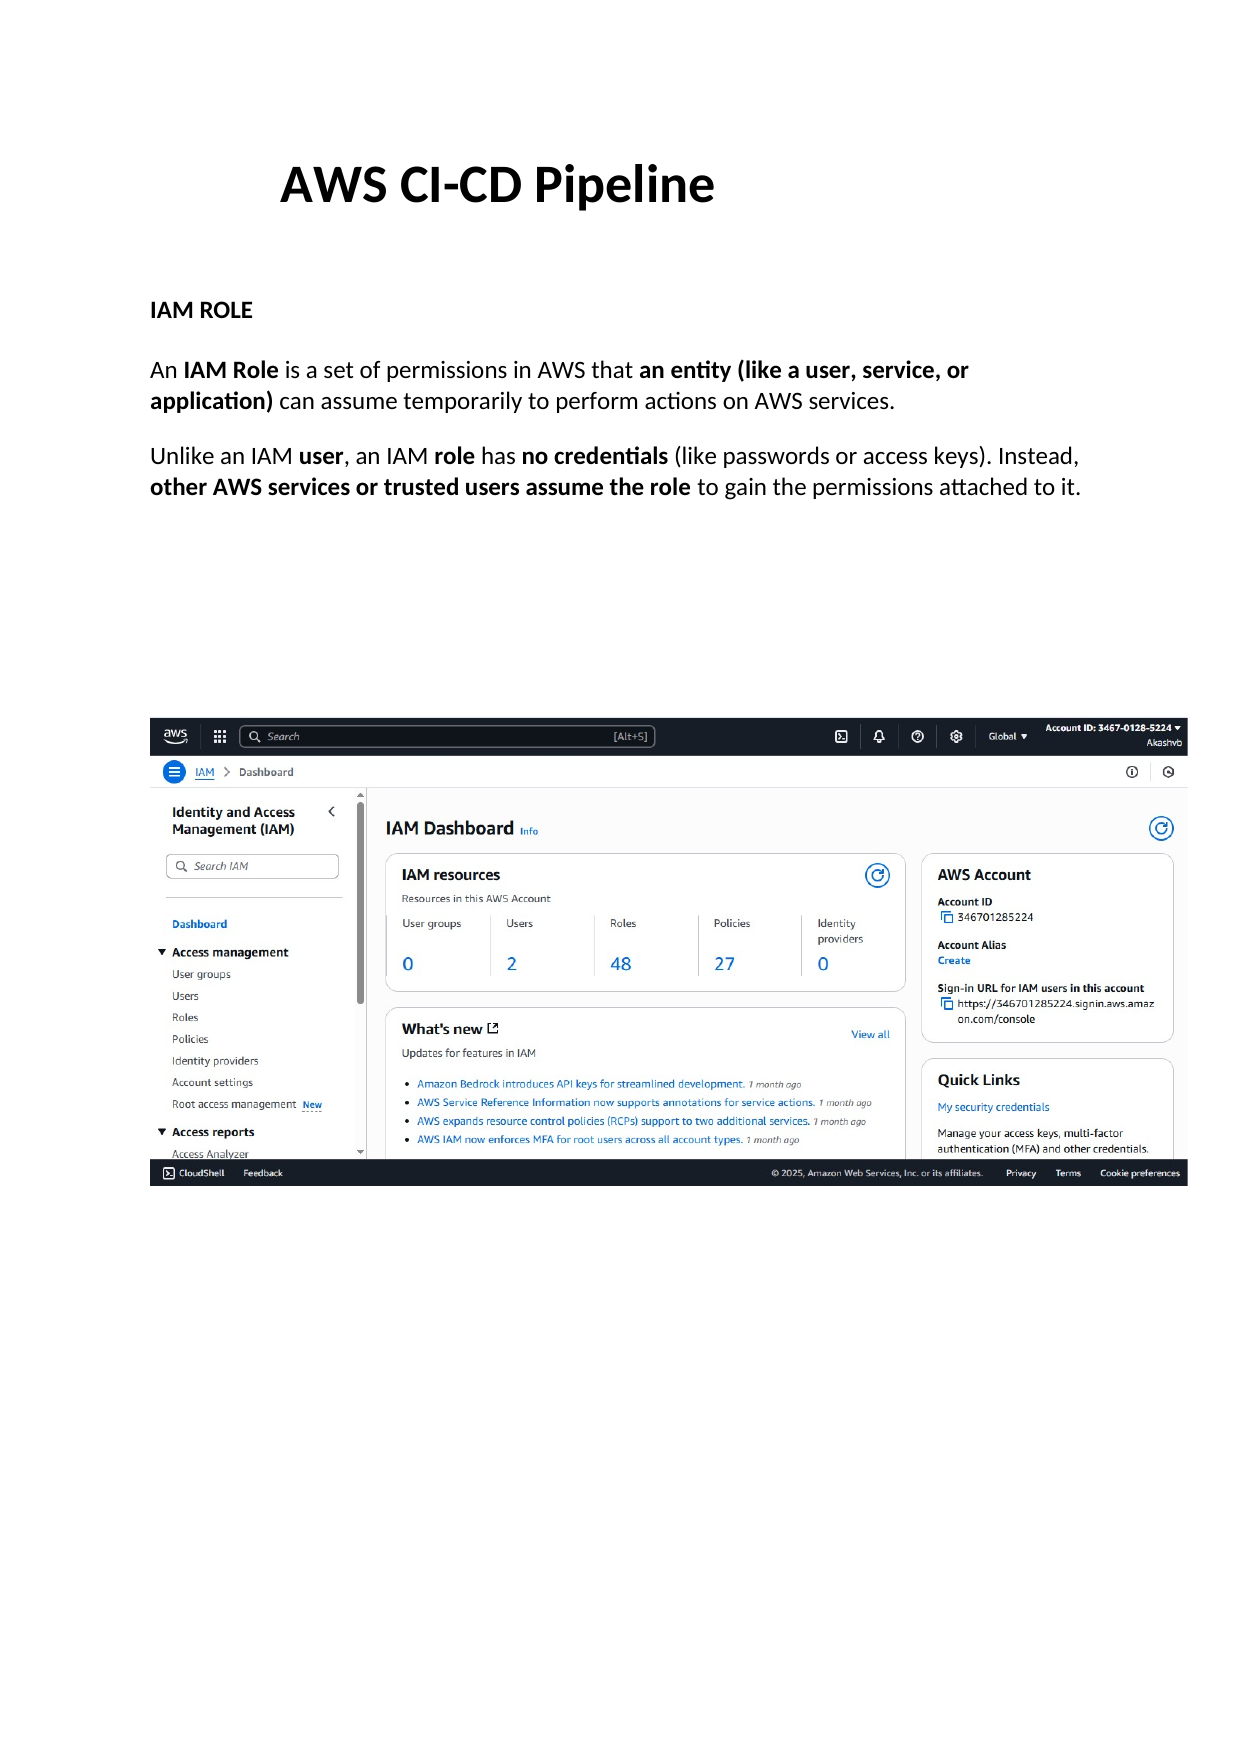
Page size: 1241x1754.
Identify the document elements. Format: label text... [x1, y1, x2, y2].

text An IAM Role is a set of permissions in AWS that an entity (like a user, service, or application) can assume temporarily to perform actions on AWS services. [150, 354, 1090, 415]
picture [150, 716, 1188, 1186]
text AWS CI-CD Pipeline [150, 150, 1090, 216]
text IAM ROLE [150, 294, 1090, 325]
text Unlike an IAM user, an IAM role has no credentials (like passwords or access keys). Instead, other AWS services or trusted users assume the role to gain the permissions attached to it. [150, 440, 1090, 501]
